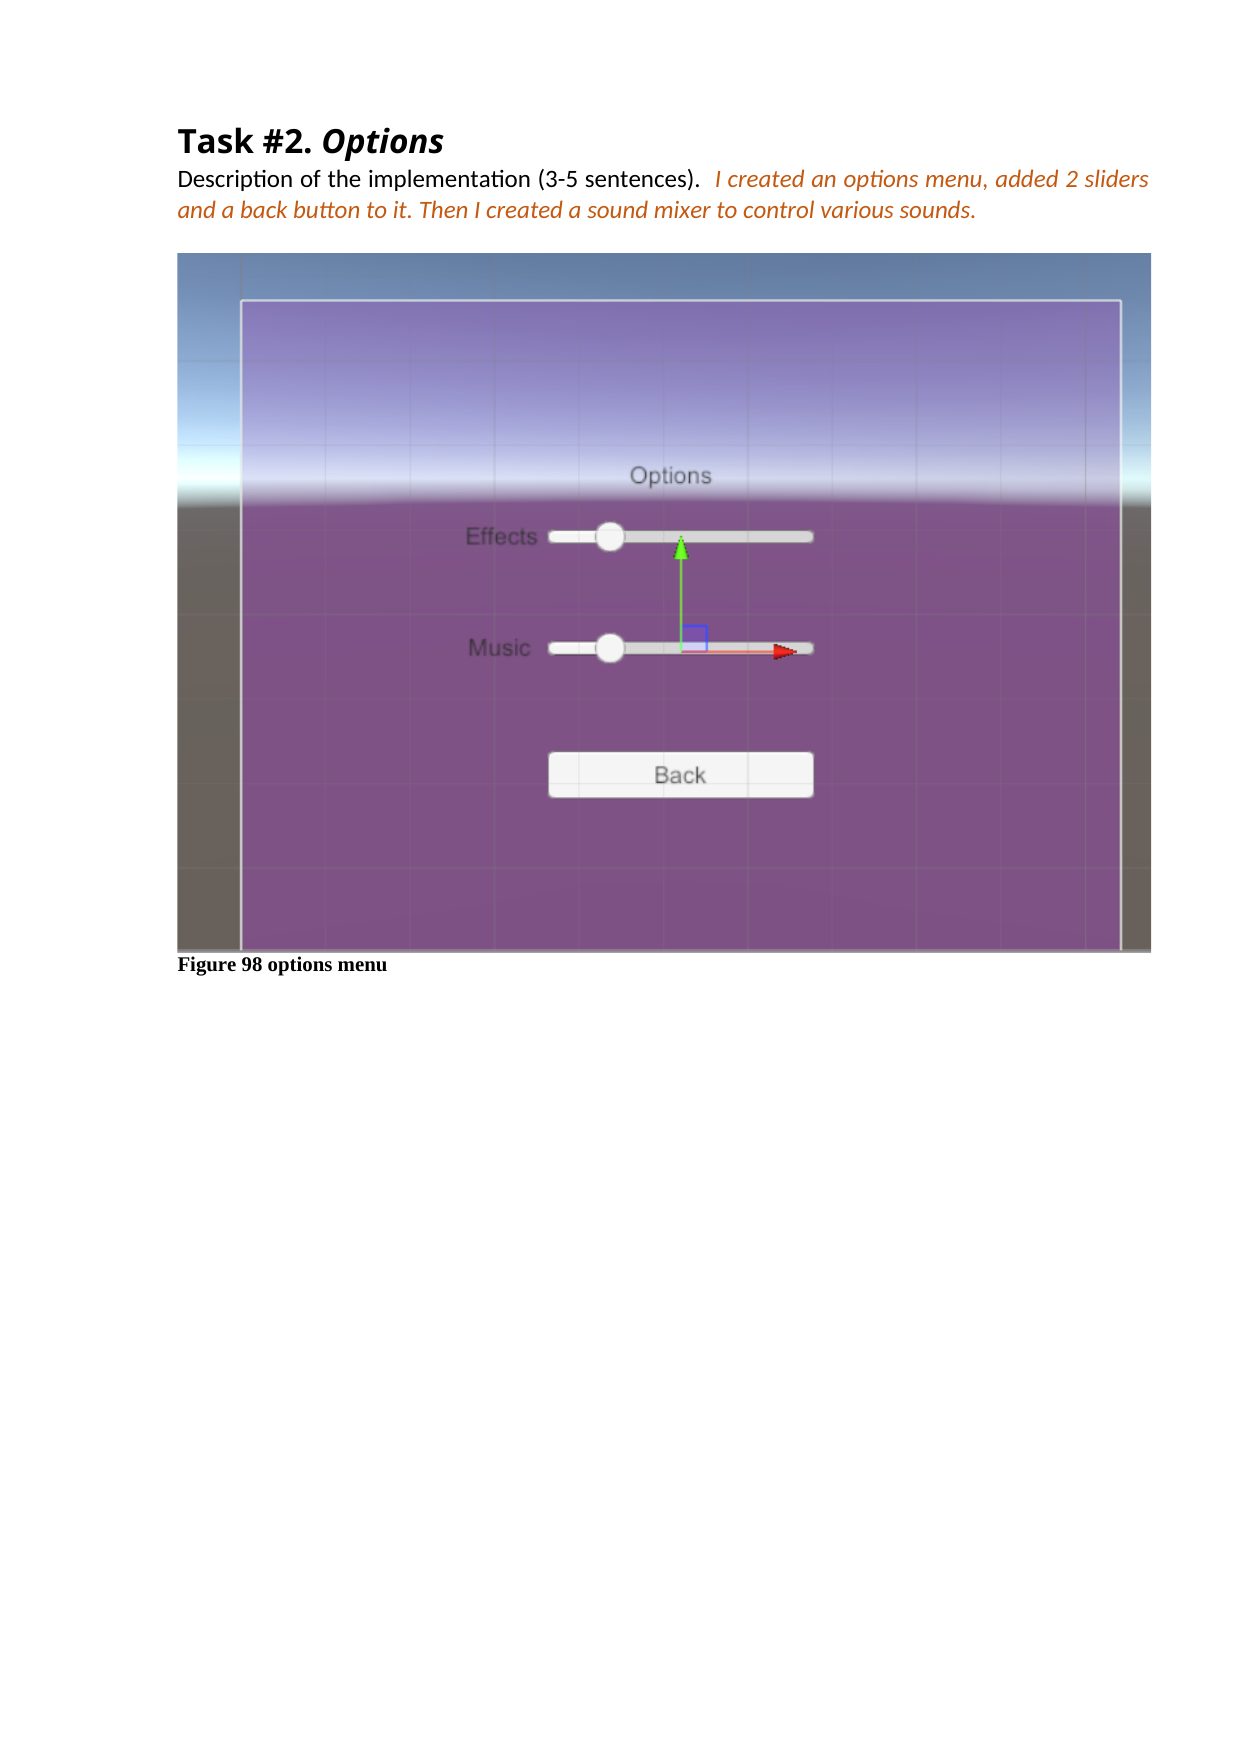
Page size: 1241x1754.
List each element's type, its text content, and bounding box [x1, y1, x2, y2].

picture [177, 253, 1152, 953]
text Figure 98 options menu [177, 953, 1152, 976]
subtitle Task #2. Options [177, 118, 1152, 163]
text Description of the implementation (3-5 sentences). I created an options menu, added 2 sliders and a back button to it. Then I created a sound mixer to control various sounds. [177, 163, 1152, 224]
